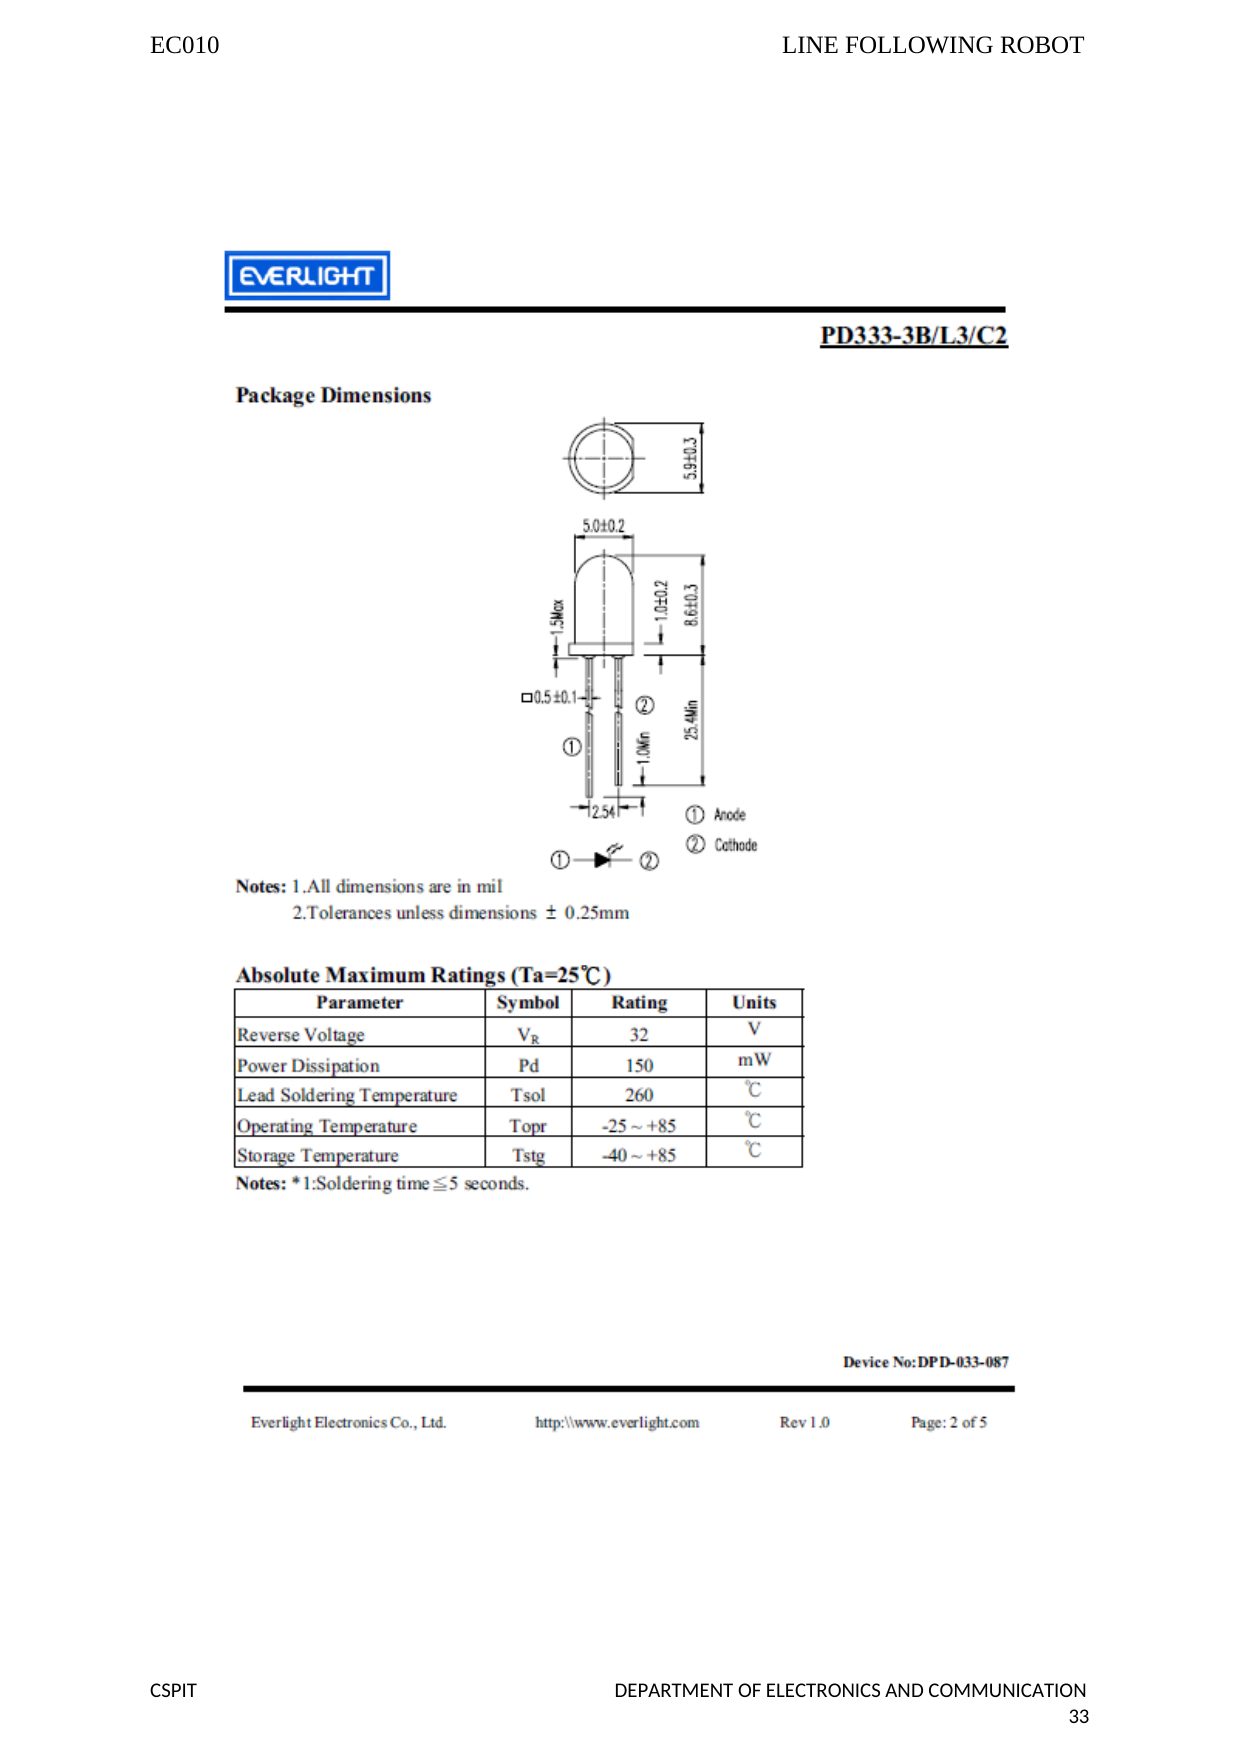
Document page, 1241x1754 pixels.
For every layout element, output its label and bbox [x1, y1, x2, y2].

picture [150, 181, 1082, 1480]
